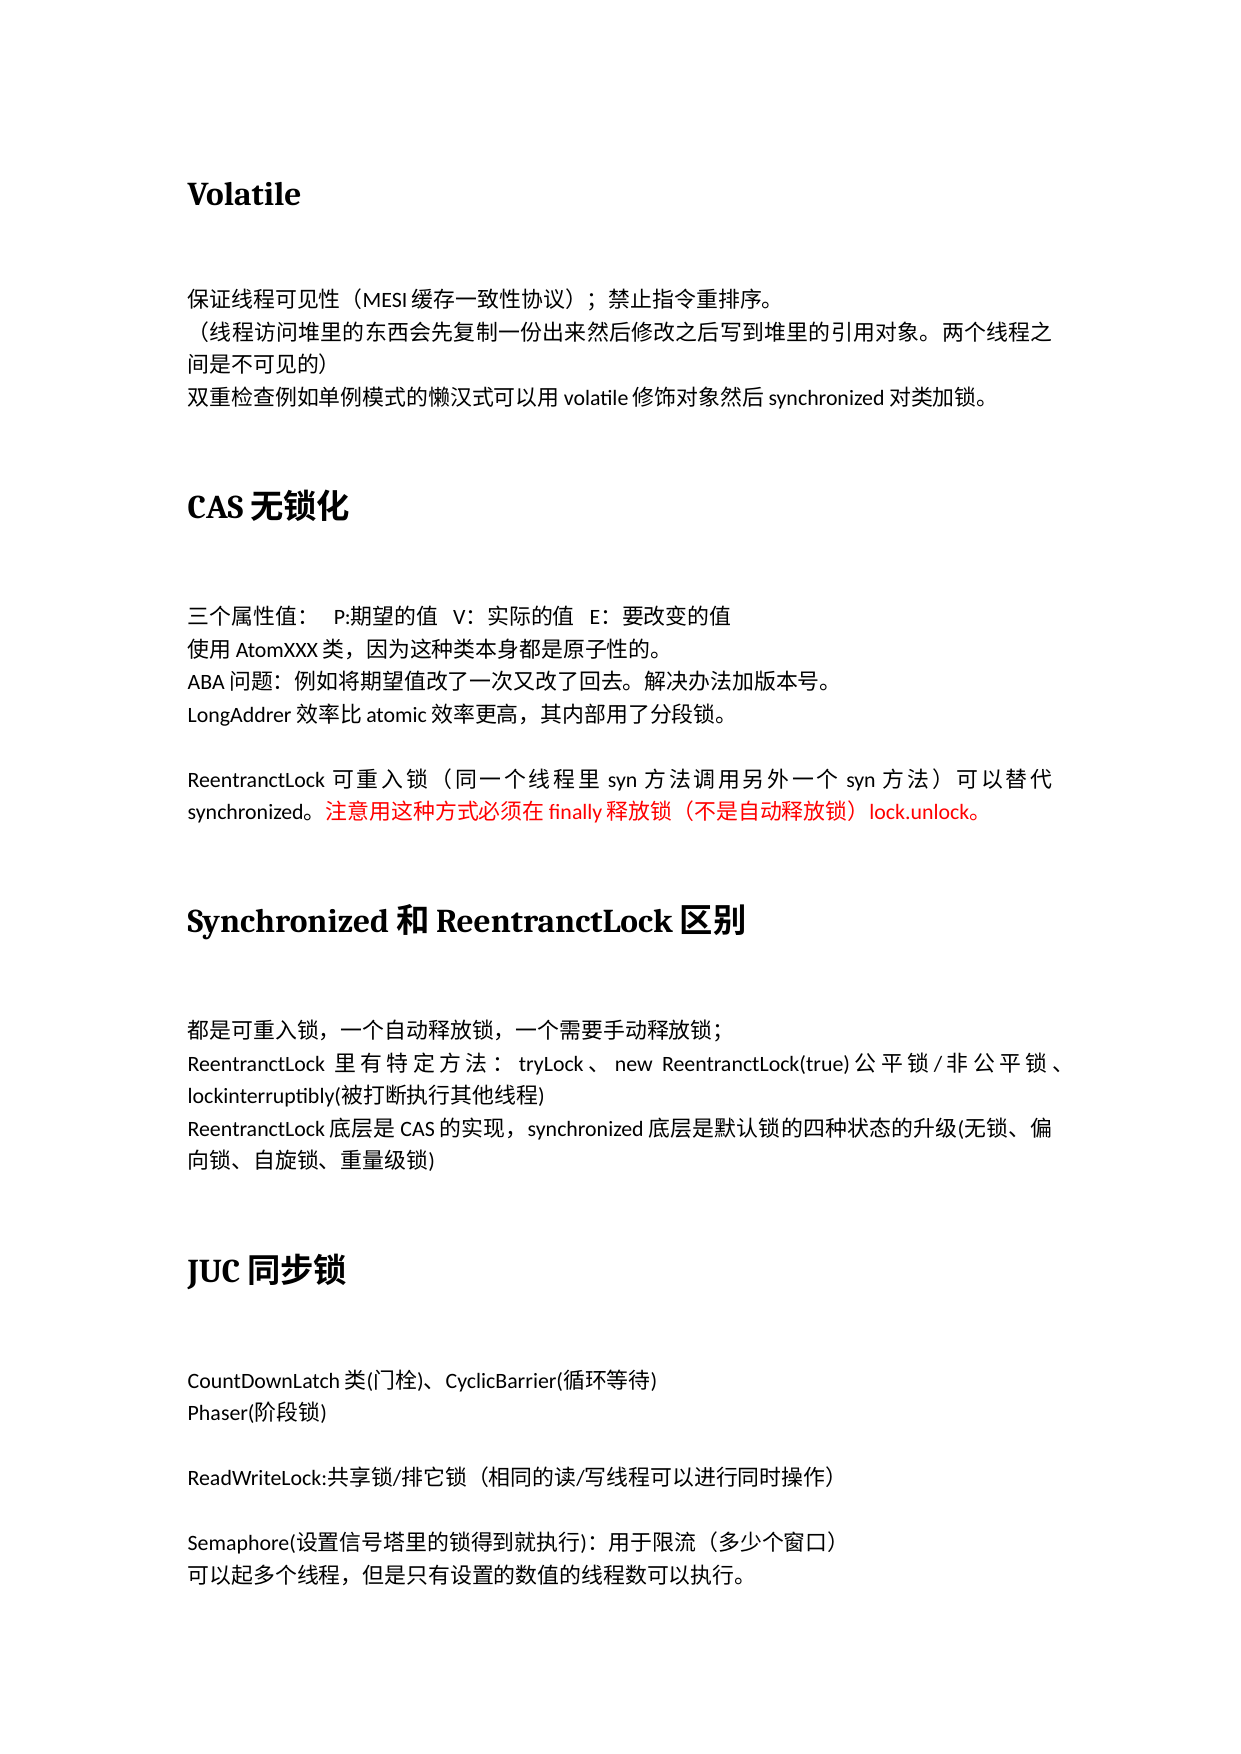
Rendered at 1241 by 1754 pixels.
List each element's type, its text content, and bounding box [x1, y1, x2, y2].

text 保证线程可见性（MESI缓存一致性协议）；禁止指令重排序。 [187, 282, 1053, 314]
subtitle Synchronized和ReentranctLock区别 [187, 886, 1053, 951]
text 都是可重入锁，一个自动释放锁，一个需要手动释放锁； [187, 1013, 1053, 1046]
text Semaphore(设置信号塔里的锁得到就执行)：用于限流（多少个窗口） [187, 1525, 1053, 1557]
text ReentranctLock里有特定方法：tryLock、new ReentranctLock(true)公平锁/非公平锁、lockinterruptibly(被打断执行其他线程) [187, 1046, 1053, 1111]
subtitle JUC同步锁 [187, 1235, 1053, 1300]
text ABA问题：例如将期望值改了一次又改了回去。解决办法加版本号。 [187, 664, 1053, 696]
text ReentranctLock底层是CAS的实现，synchronized底层是默认锁的四种状态的升级(无锁、偏向锁、自旋锁、重量级锁) [187, 1111, 1053, 1176]
text LongAddrer效率比atomic效率更高，其内部用了分段锁。 [187, 696, 1053, 729]
text CountDownLatch类(门栓)、CyclicBarrier(循环等待) [187, 1362, 1053, 1395]
text 三个属性值： P:期望的值 V：实际的值 E：要改变的值 [187, 599, 1053, 631]
text ReadWriteLock:共享锁/排它锁（相同的读/写线程可以进行同时操作） [187, 1460, 1053, 1492]
text 使用AtomXXX类，因为这种类本身都是原子性的。 [187, 631, 1053, 664]
text ReentranctLock可重入锁（同一个线程里syn方法调用另外一个syn方法）可以替代synchronized。注意用这种方式必须在finally释放锁（不是自动释放锁）lock.unlock。 [187, 761, 1053, 826]
text Phaser(阶段锁) [187, 1395, 1053, 1427]
subtitle CAS无锁化 [187, 472, 1053, 537]
text 双重检查例如单例模式的懒汉式可以用volatile修饰对象然后synchronized对类加锁。 [187, 379, 1053, 412]
text 可以起多个线程，但是只有设置的数值的线程数可以执行。 [187, 1557, 1053, 1590]
subtitle Volatile [187, 162, 1053, 227]
text （线程访问堆里的东西会先复制一份出来然后修改之后写到堆里的引用对象。两个线程之间是不可见的） [187, 314, 1053, 379]
